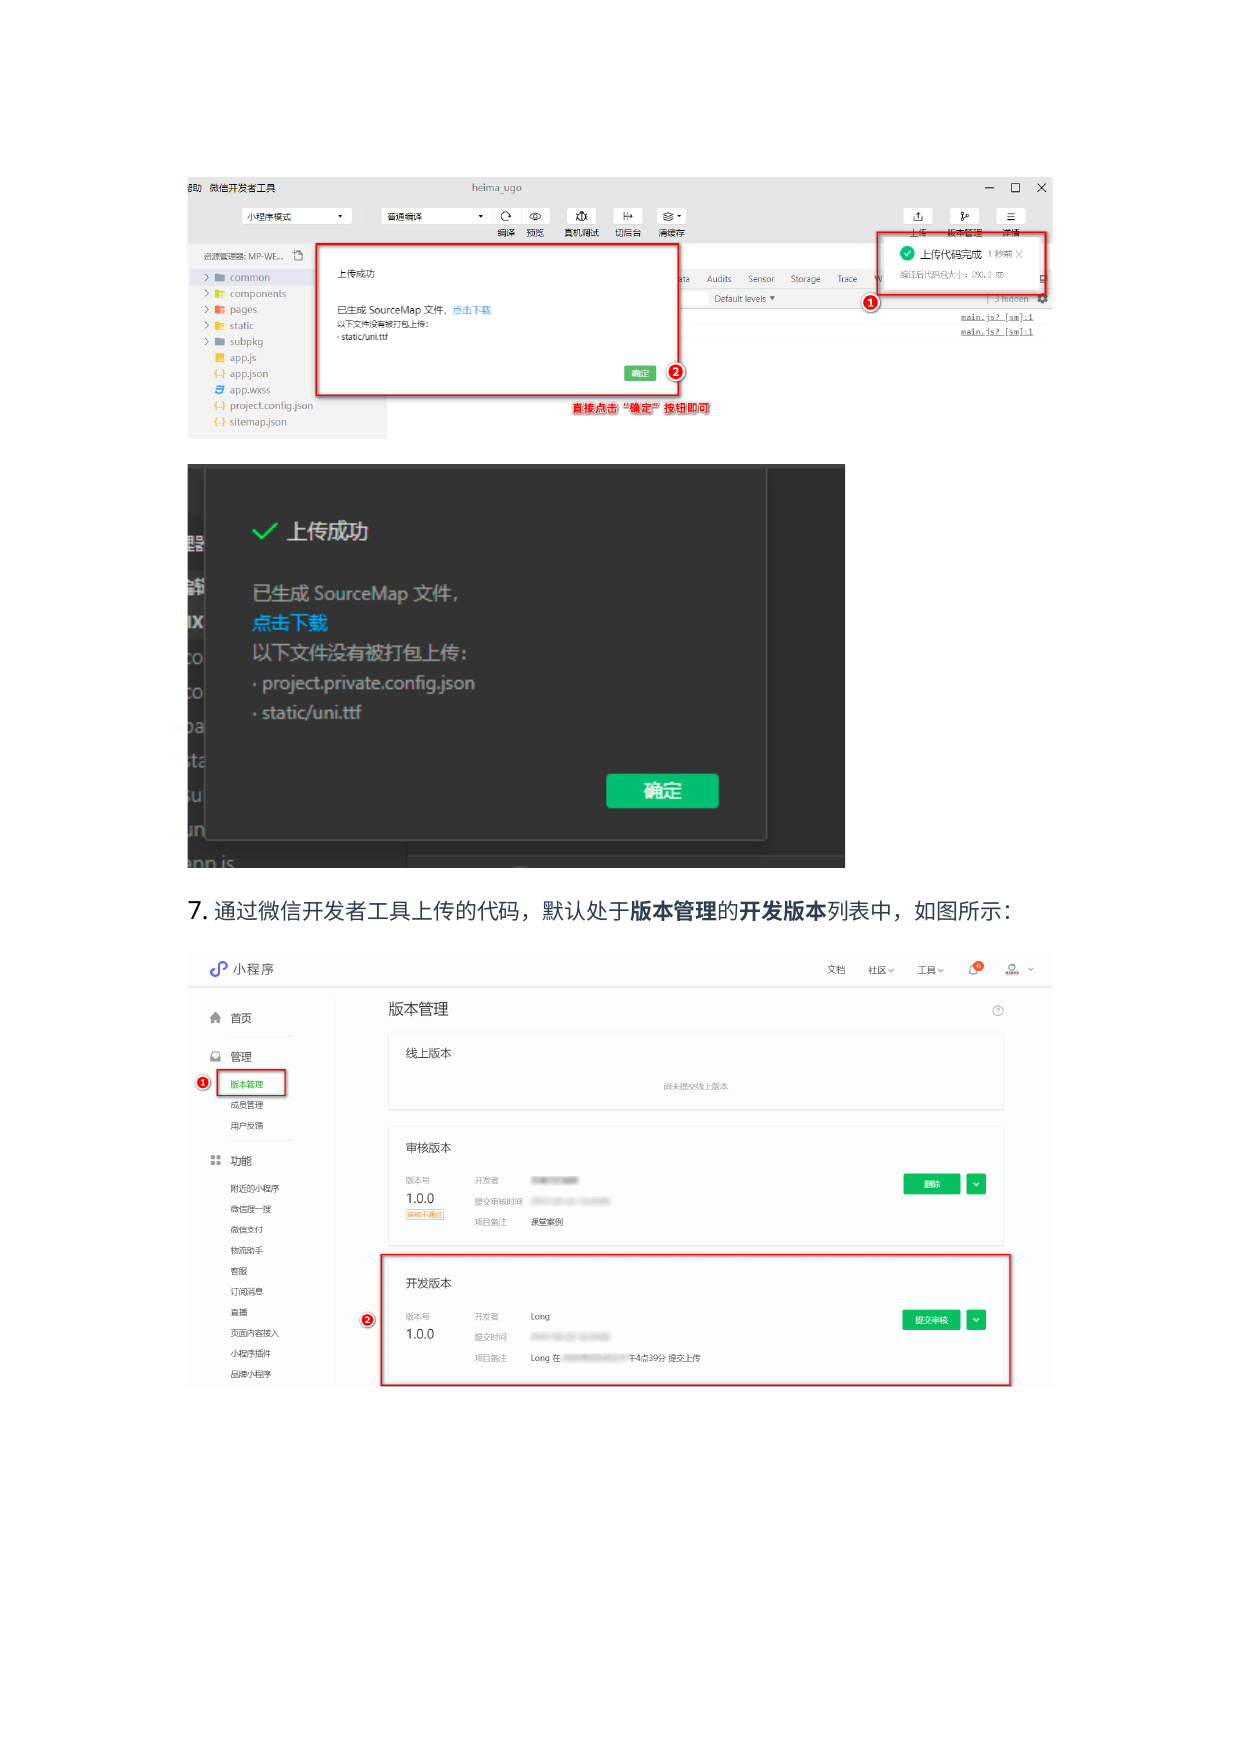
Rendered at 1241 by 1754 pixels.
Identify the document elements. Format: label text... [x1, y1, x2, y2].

text 7. 通过微信开发者工具上传的代码，默认处于版本管理的开发版本列表中，如图所示： [187, 877, 1053, 942]
picture [187, 177, 1053, 439]
picture [187, 952, 1053, 1387]
picture [187, 464, 846, 868]
